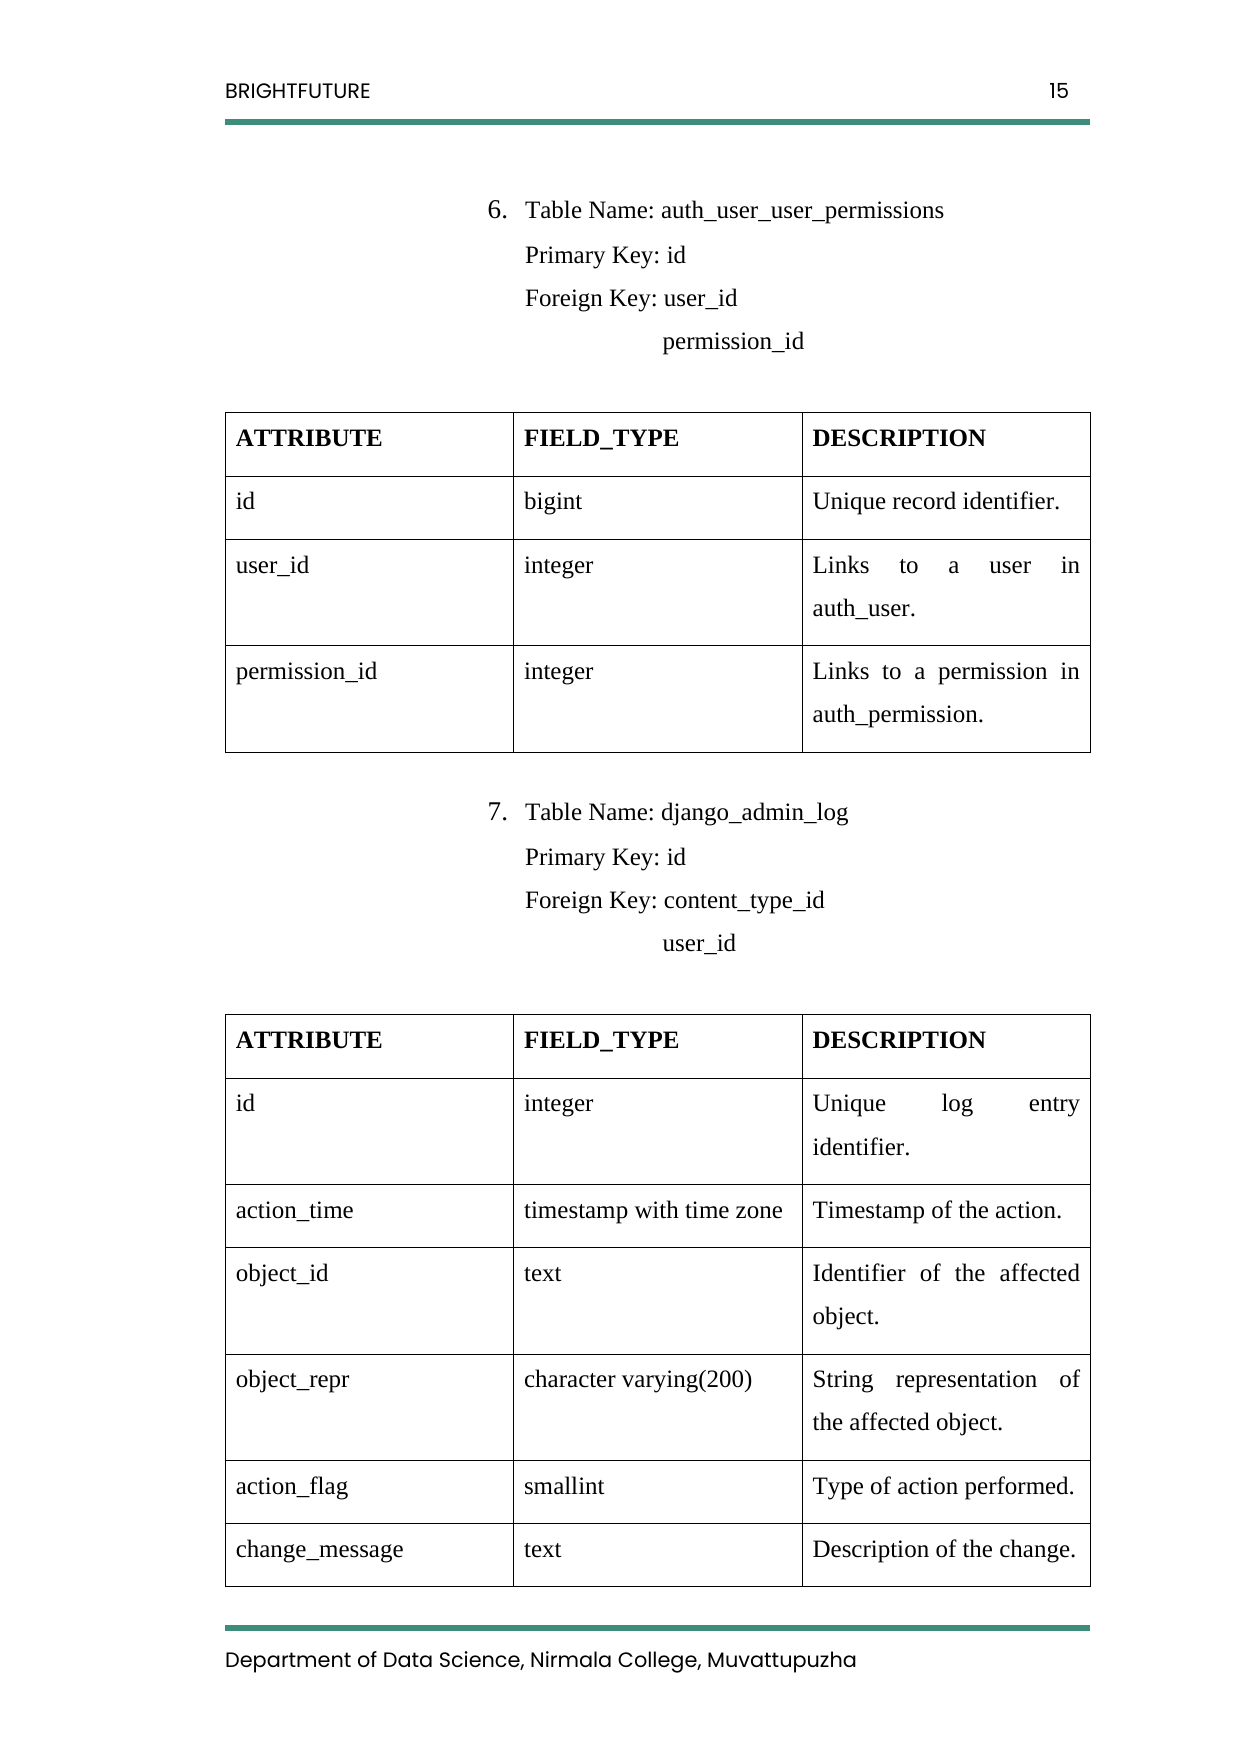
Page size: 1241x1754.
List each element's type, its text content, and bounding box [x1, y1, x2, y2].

text Primary Key: id [450, 240, 1090, 268]
table_cell permission_id [226, 646, 513, 751]
table_cell timestamp with time zone [514, 1185, 802, 1247]
table_cell Unique record identifier. [803, 477, 1090, 539]
table_cell object_id [226, 1248, 513, 1353]
table_cell Description of the change. [803, 1524, 1090, 1586]
table_cell Timestamp of the action. [803, 1185, 1090, 1247]
text user_id [450, 928, 1090, 957]
table_header ATTRIBUTE [226, 1015, 513, 1077]
table_cell character varying(200) [514, 1355, 802, 1460]
table_cell text [514, 1248, 802, 1353]
table_cell smallint [514, 1461, 802, 1523]
table_cell Type of action performed. [803, 1461, 1090, 1523]
text Primary Key: id [450, 842, 1090, 871]
table_cell Identifier of the affected object. [803, 1248, 1090, 1353]
table_cell user_id [226, 540, 513, 645]
table_header DESCRIPTION [803, 1015, 1090, 1077]
text Foreign Key: content_type_id [450, 885, 1090, 914]
table_cell id [226, 1079, 513, 1184]
table_cell String representation of the affected object. [803, 1355, 1090, 1460]
table_cell Links to a user in auth_user. [803, 540, 1090, 645]
table_cell object_repr [226, 1355, 513, 1460]
table_cell Unique log entry identifier. [803, 1079, 1090, 1184]
table_cell integer [514, 540, 802, 645]
table_cell bigint [514, 477, 802, 539]
table_cell text [514, 1524, 802, 1586]
table_cell integer [514, 646, 802, 751]
table_header FIELD_TYPE [514, 413, 802, 476]
table_header DESCRIPTION [803, 413, 1090, 476]
table_cell id [226, 477, 513, 539]
table_header ATTRIBUTE [226, 413, 513, 476]
table_cell action_flag [226, 1461, 513, 1523]
list Table Name: auth_user_user_permissions [487, 193, 1090, 224]
list Table Name: django_admin_log [487, 795, 1090, 826]
text permission_id [450, 326, 1090, 355]
text Foreign Key: user_id [450, 283, 1090, 312]
table_cell action_time [226, 1185, 513, 1247]
table_cell change_message [226, 1524, 513, 1586]
table_header FIELD_TYPE [514, 1015, 802, 1077]
table_cell Links to a permission in auth_permission. [803, 646, 1090, 751]
table_cell integer [514, 1079, 802, 1184]
